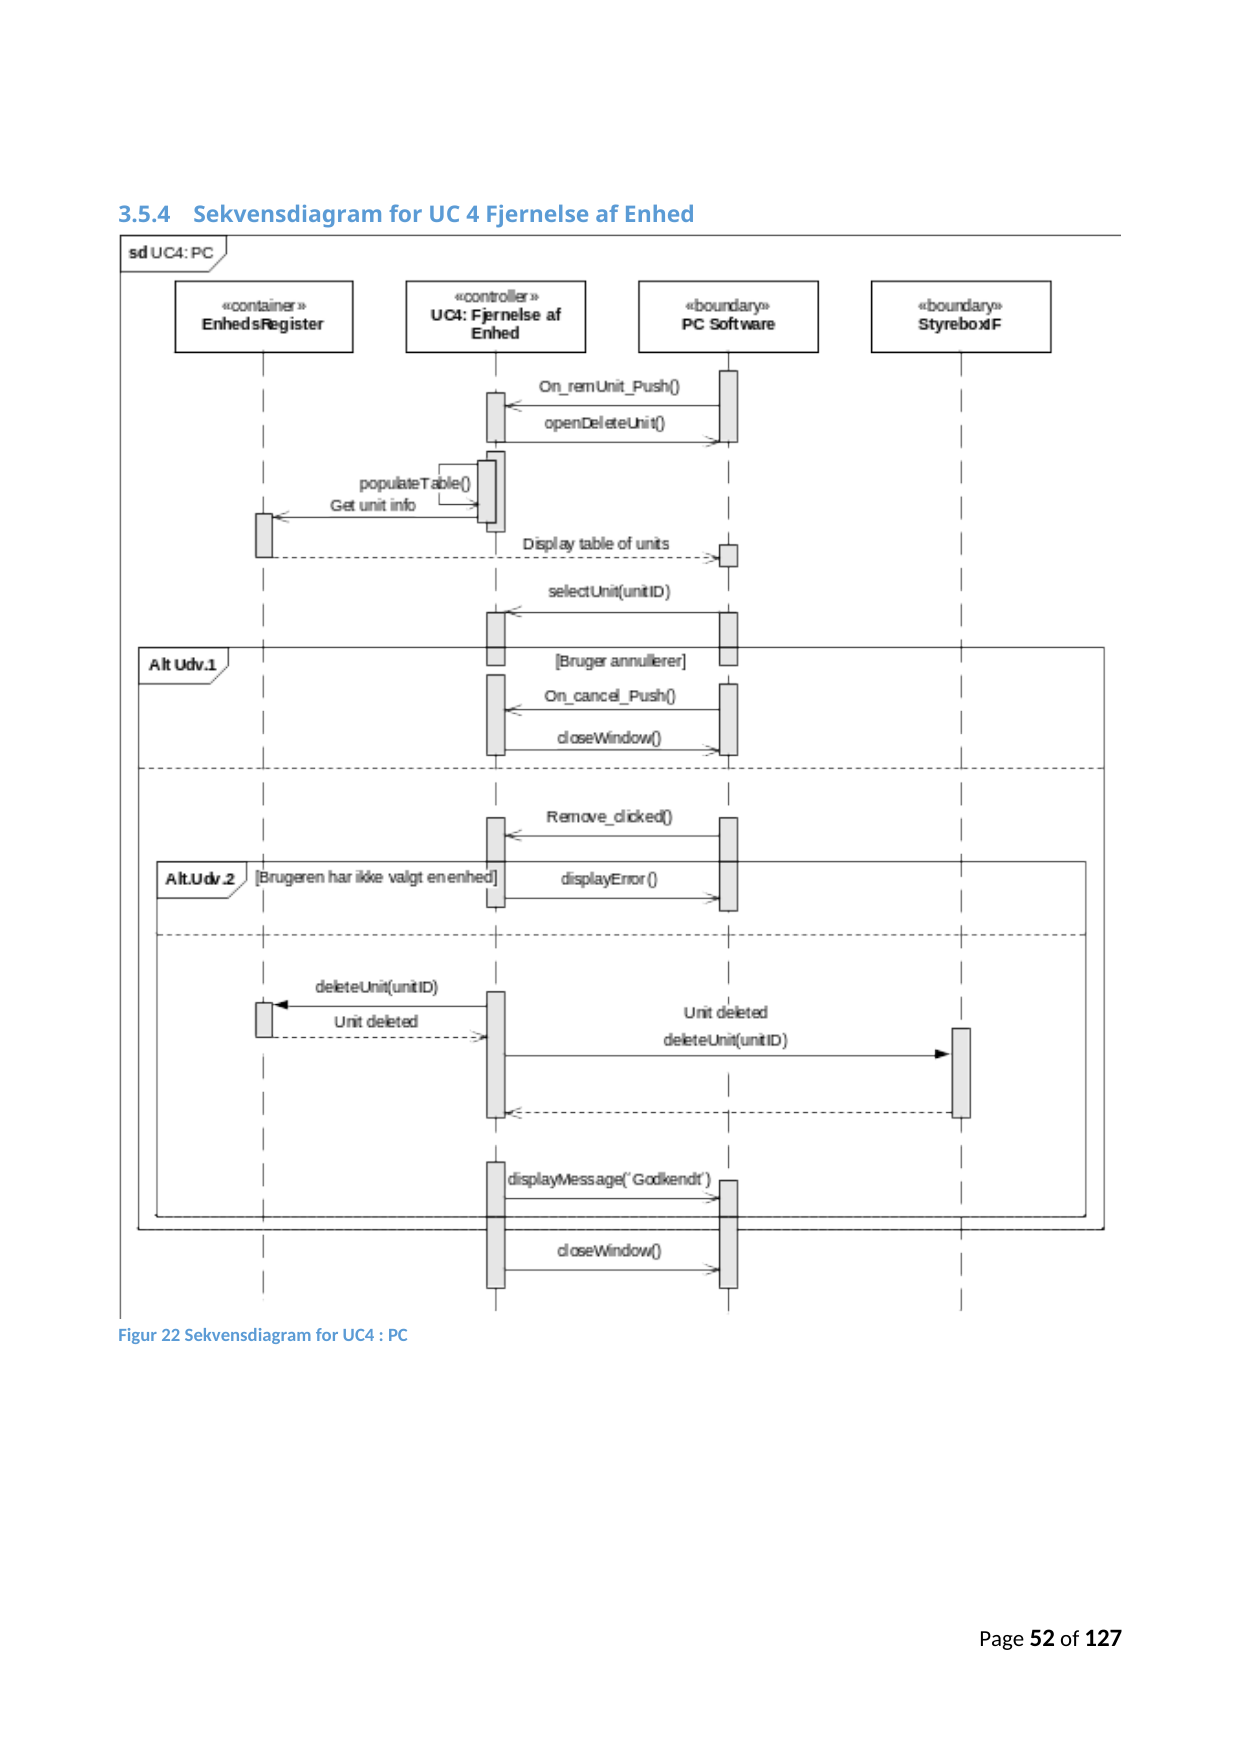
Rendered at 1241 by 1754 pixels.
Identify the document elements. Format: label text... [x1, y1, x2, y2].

subtitle Sekvensdiagram for UC 4 Fjernelse af Enhed [118, 198, 1122, 229]
